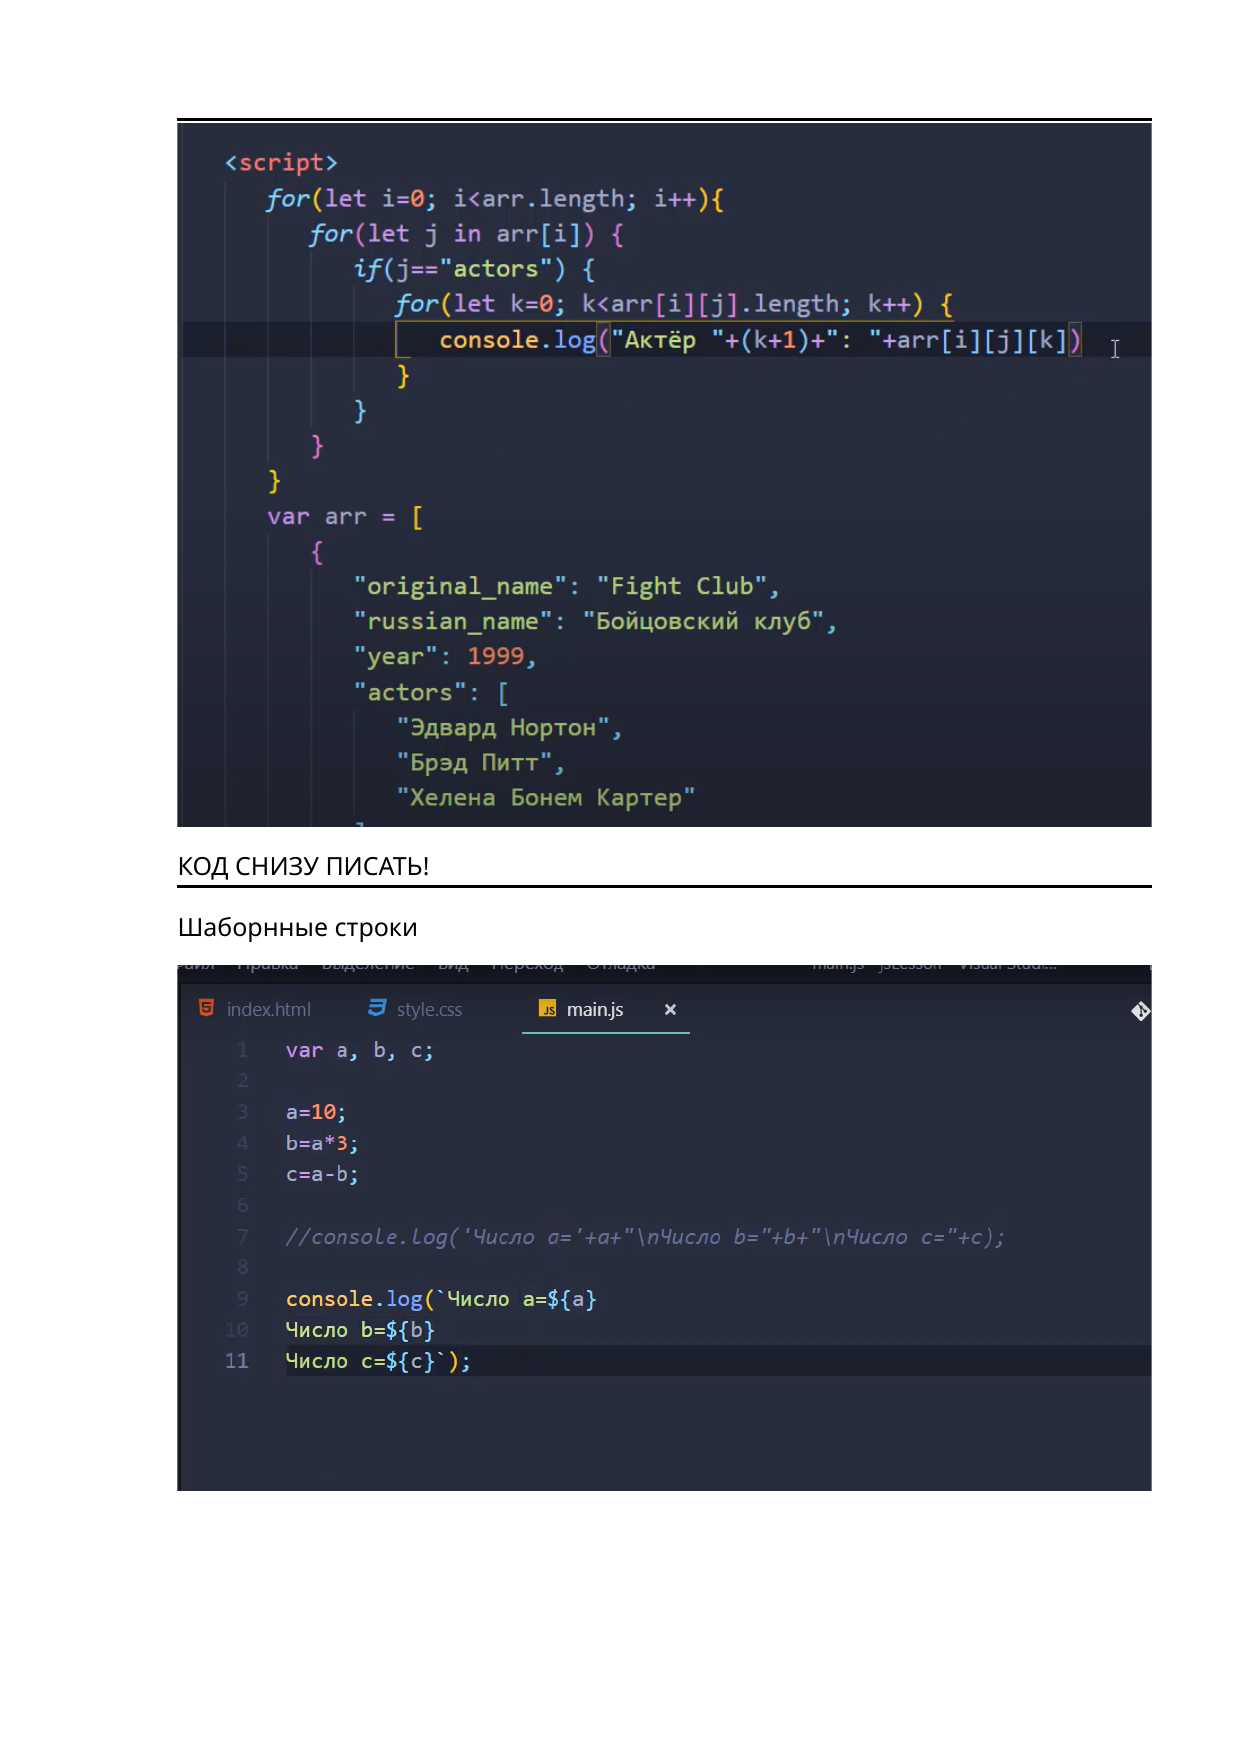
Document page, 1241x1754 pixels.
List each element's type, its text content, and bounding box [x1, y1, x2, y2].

text КОД СНИЗУ ПИСАТЬ! [177, 843, 1152, 885]
picture [177, 123, 1152, 827]
picture [177, 965, 1152, 1491]
text Шаборнные строки [177, 910, 1152, 944]
